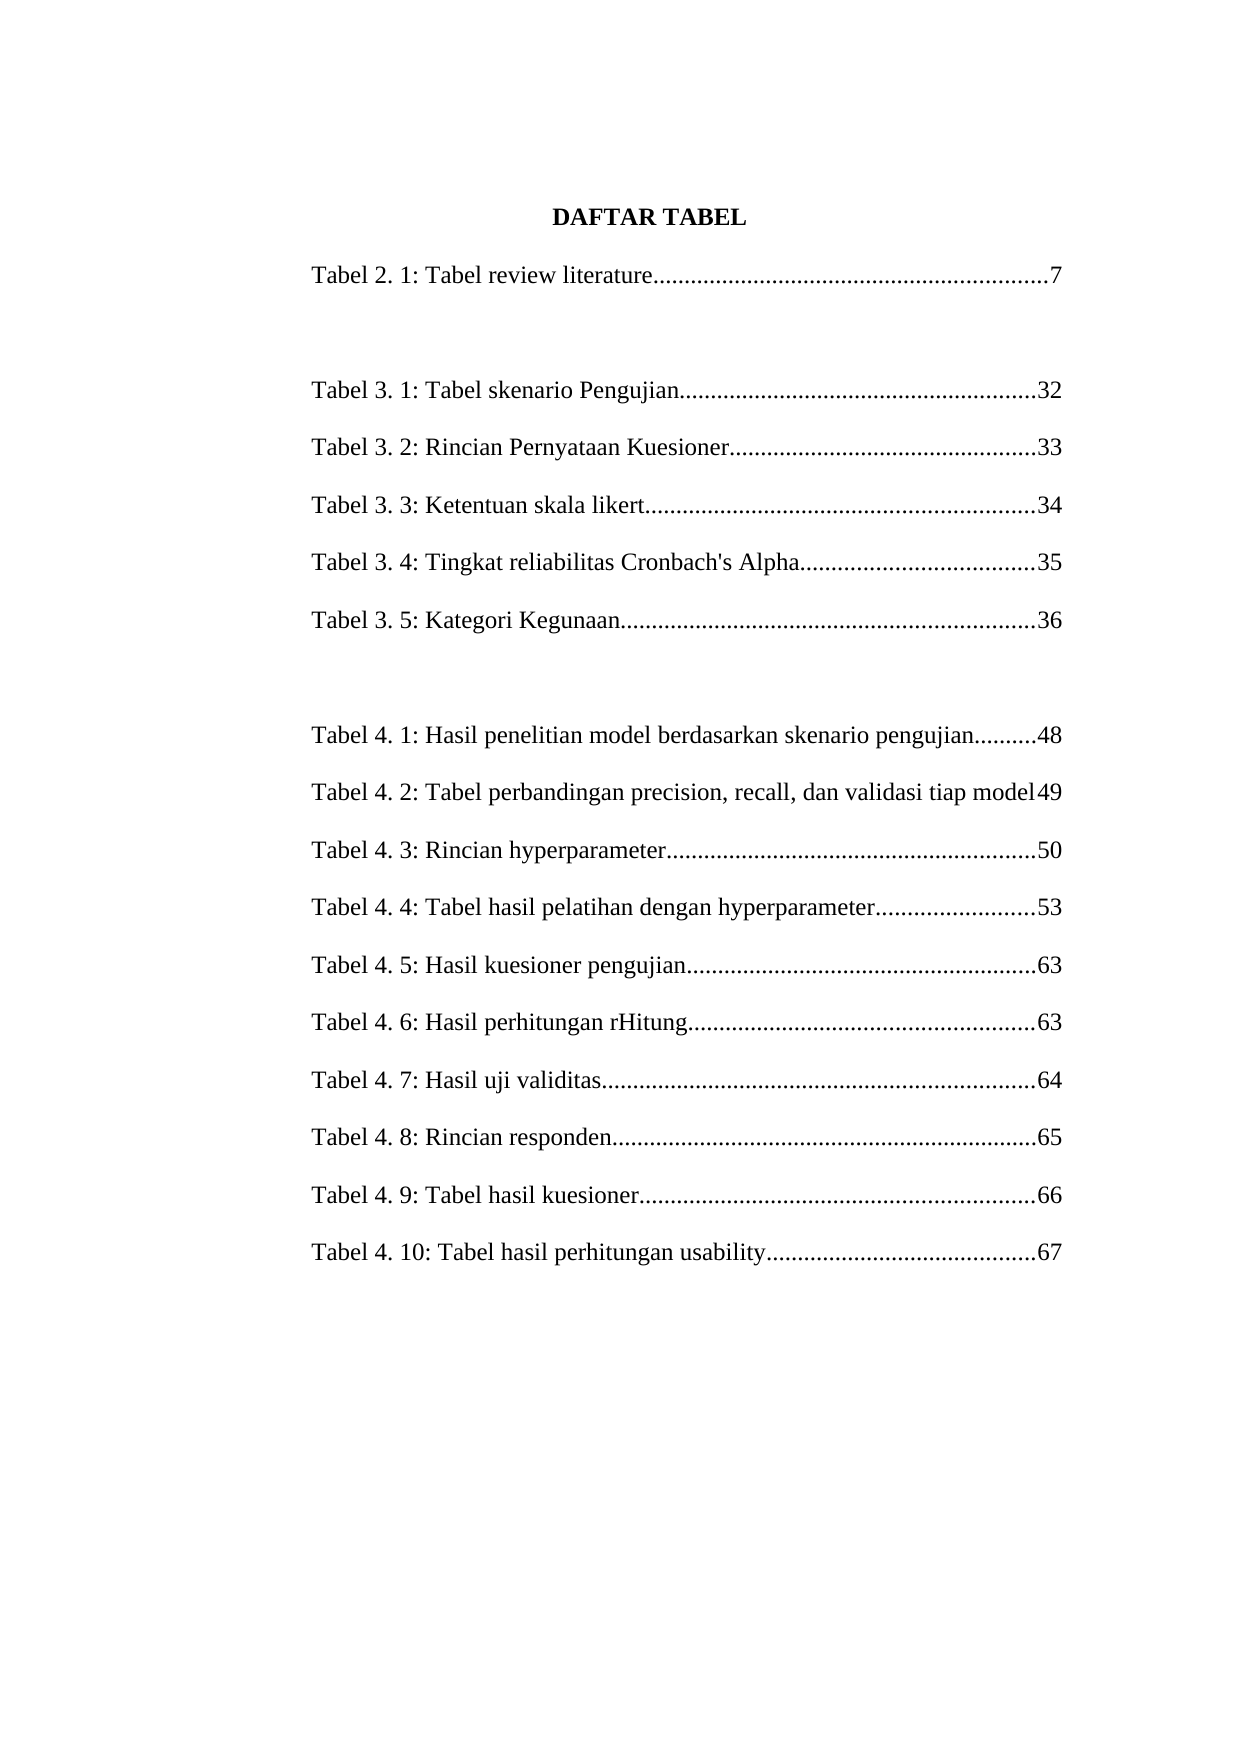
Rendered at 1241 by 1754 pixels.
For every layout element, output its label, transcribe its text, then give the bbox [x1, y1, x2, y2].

text Tabel 4. 10: Tabel hasil perhitungan usability 67 [236, 1237, 1063, 1266]
text Tabel 4. 2: Tabel perbandingan precision, recall, dan validasi tiap model 49 [236, 777, 1063, 806]
text Tabel 3. 3: Ketentuan skala likert 34 [236, 490, 1063, 518]
text Tabel 2. 1: Tabel review literature 7 [236, 260, 1063, 288]
text Tabel 4. 1: Hasil penelitian model berdasarkan skenario pengujian 48 [236, 720, 1063, 748]
text Tabel 4. 5: Hasil kuesioner pengujian 63 [236, 950, 1063, 978]
text Tabel 4. 8: Rincian responden 65 [236, 1122, 1063, 1151]
text Tabel 3. 5: Kategori Kegunaan 36 [236, 605, 1063, 633]
subtitle DAFTAR TABEL [236, 202, 1063, 231]
text Tabel 4. 4: Tabel hasil pelatihan dengan hyperparameter 53 [236, 892, 1063, 921]
text Tabel 4. 7: Hasil uji validitas 64 [236, 1065, 1063, 1093]
text Tabel 3. 2: Rincian Pernyataan Kuesioner 33 [236, 432, 1063, 461]
text Tabel 4. 3: Rincian hyperparameter 50 [236, 835, 1063, 863]
text Tabel 3. 4: Tingkat reliabilitas Cronbach's Alpha 35 [236, 547, 1063, 576]
text Tabel 4. 9: Tabel hasil kuesioner 66 [236, 1180, 1063, 1208]
text Tabel 3. 1: Tabel skenario Pengujian 32 [236, 375, 1063, 403]
text Tabel 4. 6: Hasil perhitungan rHitung 63 [236, 1007, 1063, 1036]
